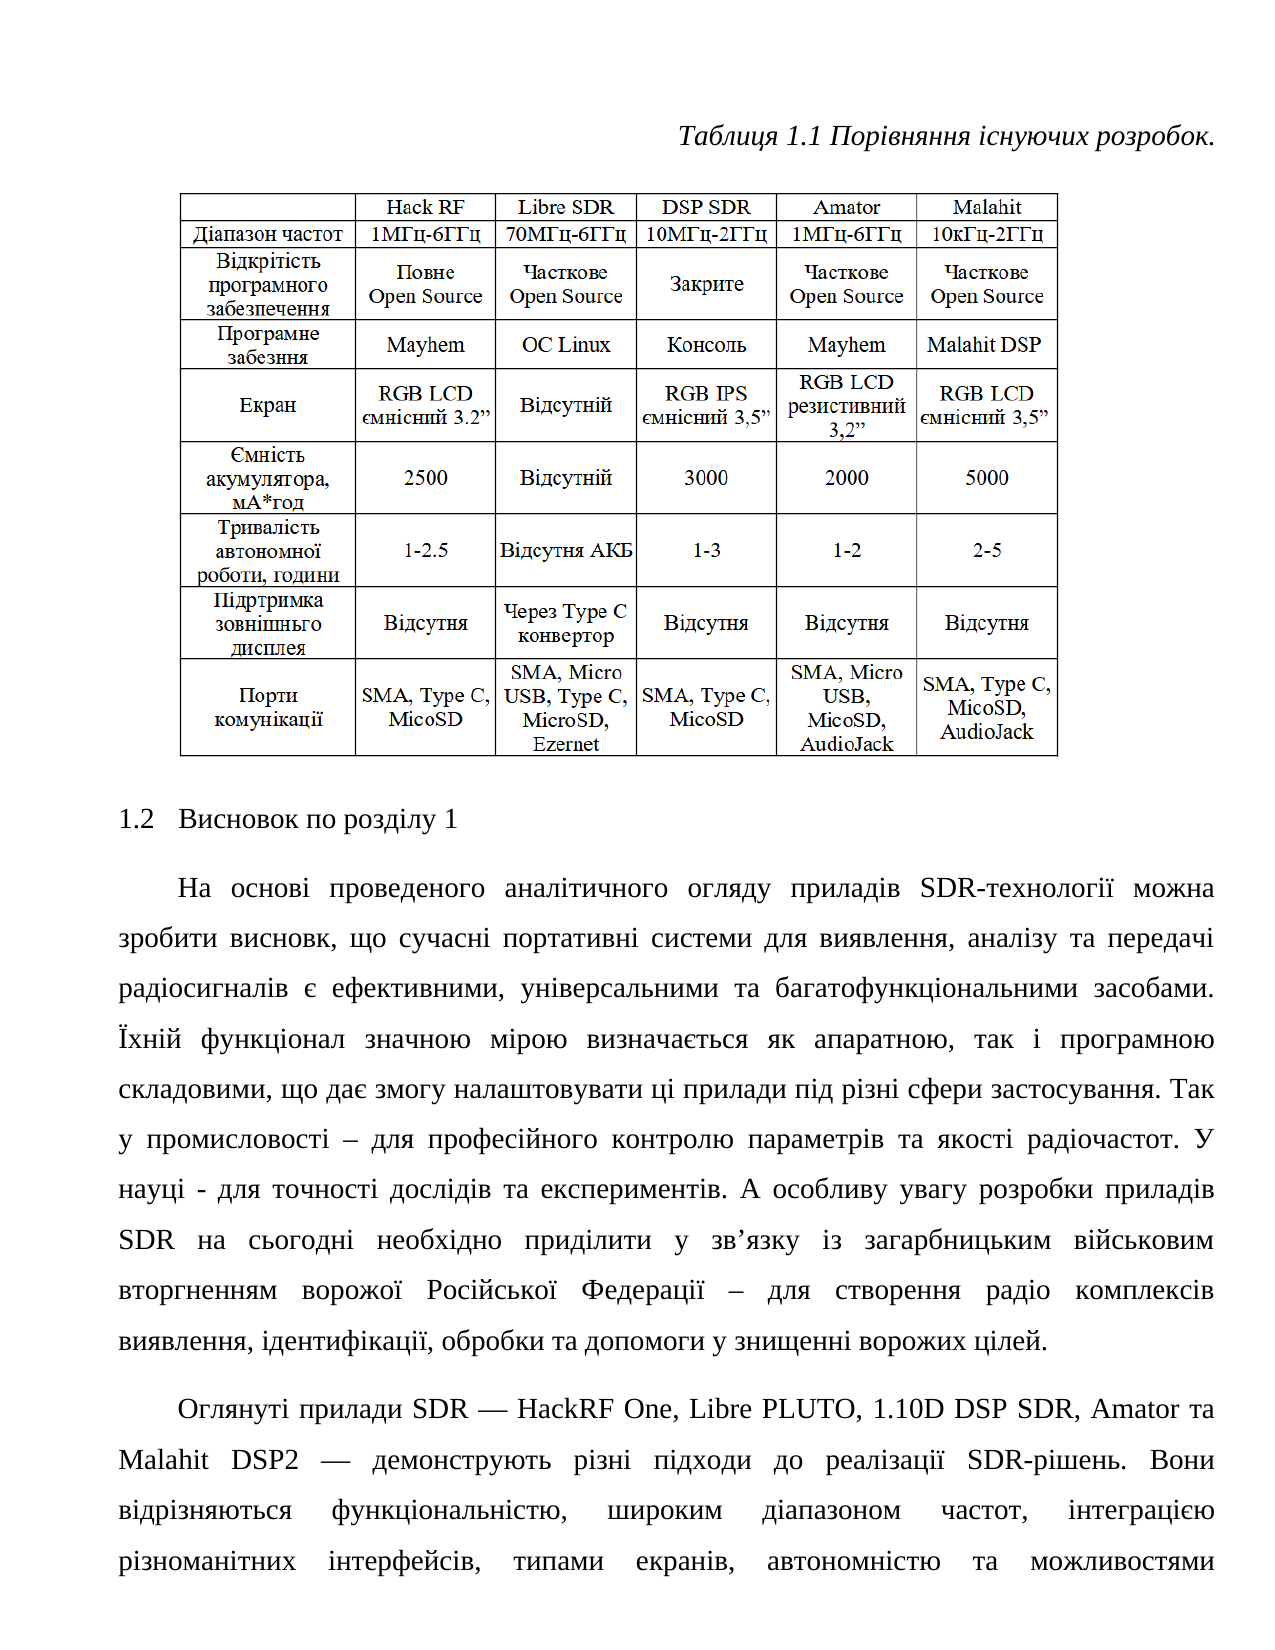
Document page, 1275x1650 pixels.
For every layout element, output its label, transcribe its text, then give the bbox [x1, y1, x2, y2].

text На основі проведеного аналітичного огляду приладів SDR-технології можна зробити висновк, що сучасні портативні системи для виявлення, аналізу та передачі радіосигналів є ефективними, універсальними та багатофункціональними засобами. Їхній функціонал значною мірою визначається як апаратною, так і програмною складовими, що дає змогу налаштовувати ці прилади під різні сфери застосування. Так у промисловості – для професійного контролю параметрів та якості радіочастот. У науці - для точності дослідів та експериментів. А особливу увагу розробки приладів SDR на сьогодні необхідно приділити у зв’язку із загарбницьким військовим вторгненням ворожої Російської Федерації – для створення радіо комплексів виявлення, ідентифікації, обробки та допомоги у знищенні ворожих цілей. [118, 870, 1216, 1356]
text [118, 1392, 1216, 1576]
picture [177, 187, 1063, 764]
text Таблиця 1.1 Порівняння існуючих розробок. [118, 118, 1216, 152]
subtitle Висновок по розділу 1 [118, 801, 1216, 834]
